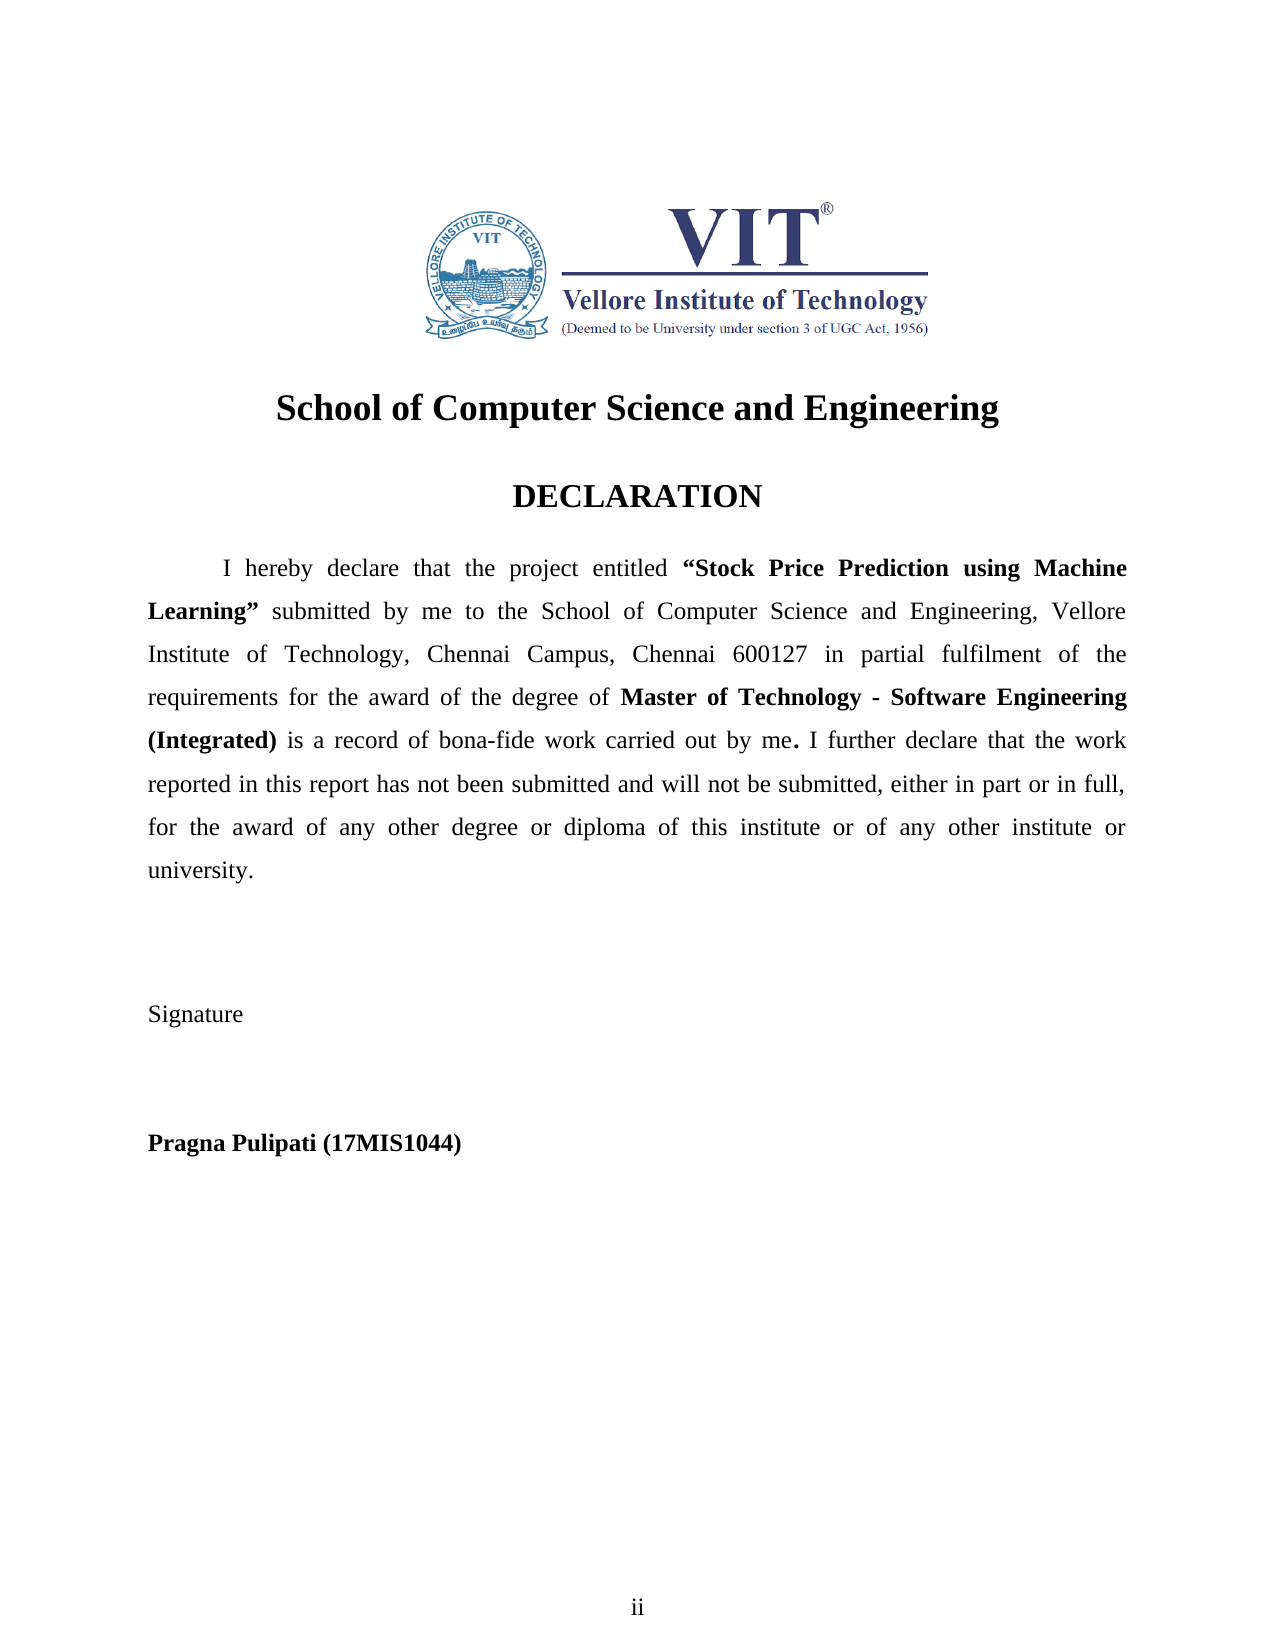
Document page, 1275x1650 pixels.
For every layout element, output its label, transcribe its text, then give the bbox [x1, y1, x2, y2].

text Signature [148, 999, 1127, 1027]
text I hereby declare that the project entitled “Stock Price Prediction using Machine Learning” submitted by me to the School of Computer Science and Engineering, Vellore Institute of Technology, Chennai Campus, Chennai 600127 in partial fulfilment of the requirements for the award of the degree of Master of Technology - Software Engineering (Integrated) is a record of bona-fide work carried out by me. I further declare that the work reported in this report has not been submitted and will not be submitted, either in part or in full, for the award of any other degree or diploma of this institute or of any other institute or university. [148, 553, 1127, 884]
text School of Computer Science and Engineering [148, 385, 1127, 428]
text DECLARATION [148, 476, 1127, 515]
picture [413, 172, 937, 351]
text Pragna Pulipati (17MIS1044) [148, 1128, 1127, 1157]
